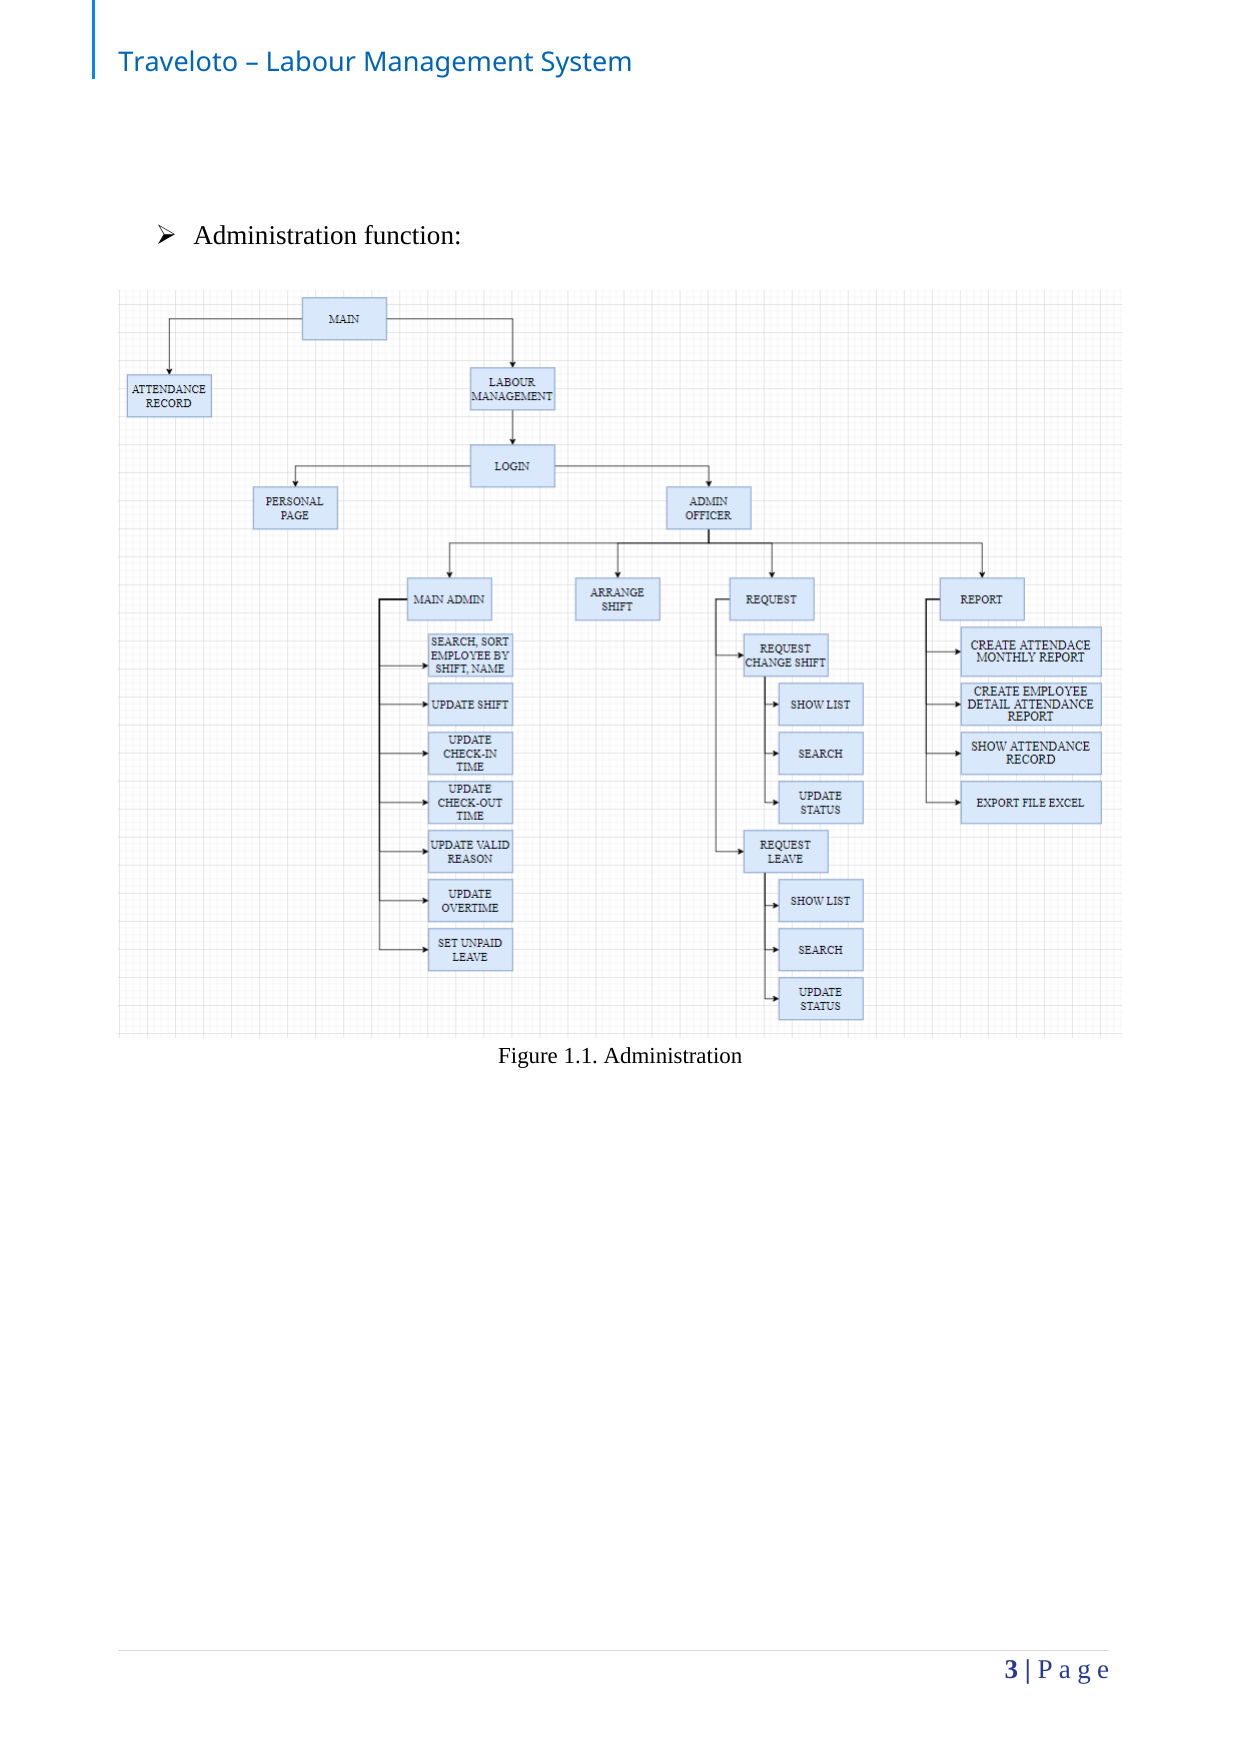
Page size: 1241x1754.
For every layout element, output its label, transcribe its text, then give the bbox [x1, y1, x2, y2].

list Administration function: [156, 219, 1122, 250]
picture [118, 290, 1123, 1038]
text Figure 1.1. Administration [118, 1042, 1122, 1069]
